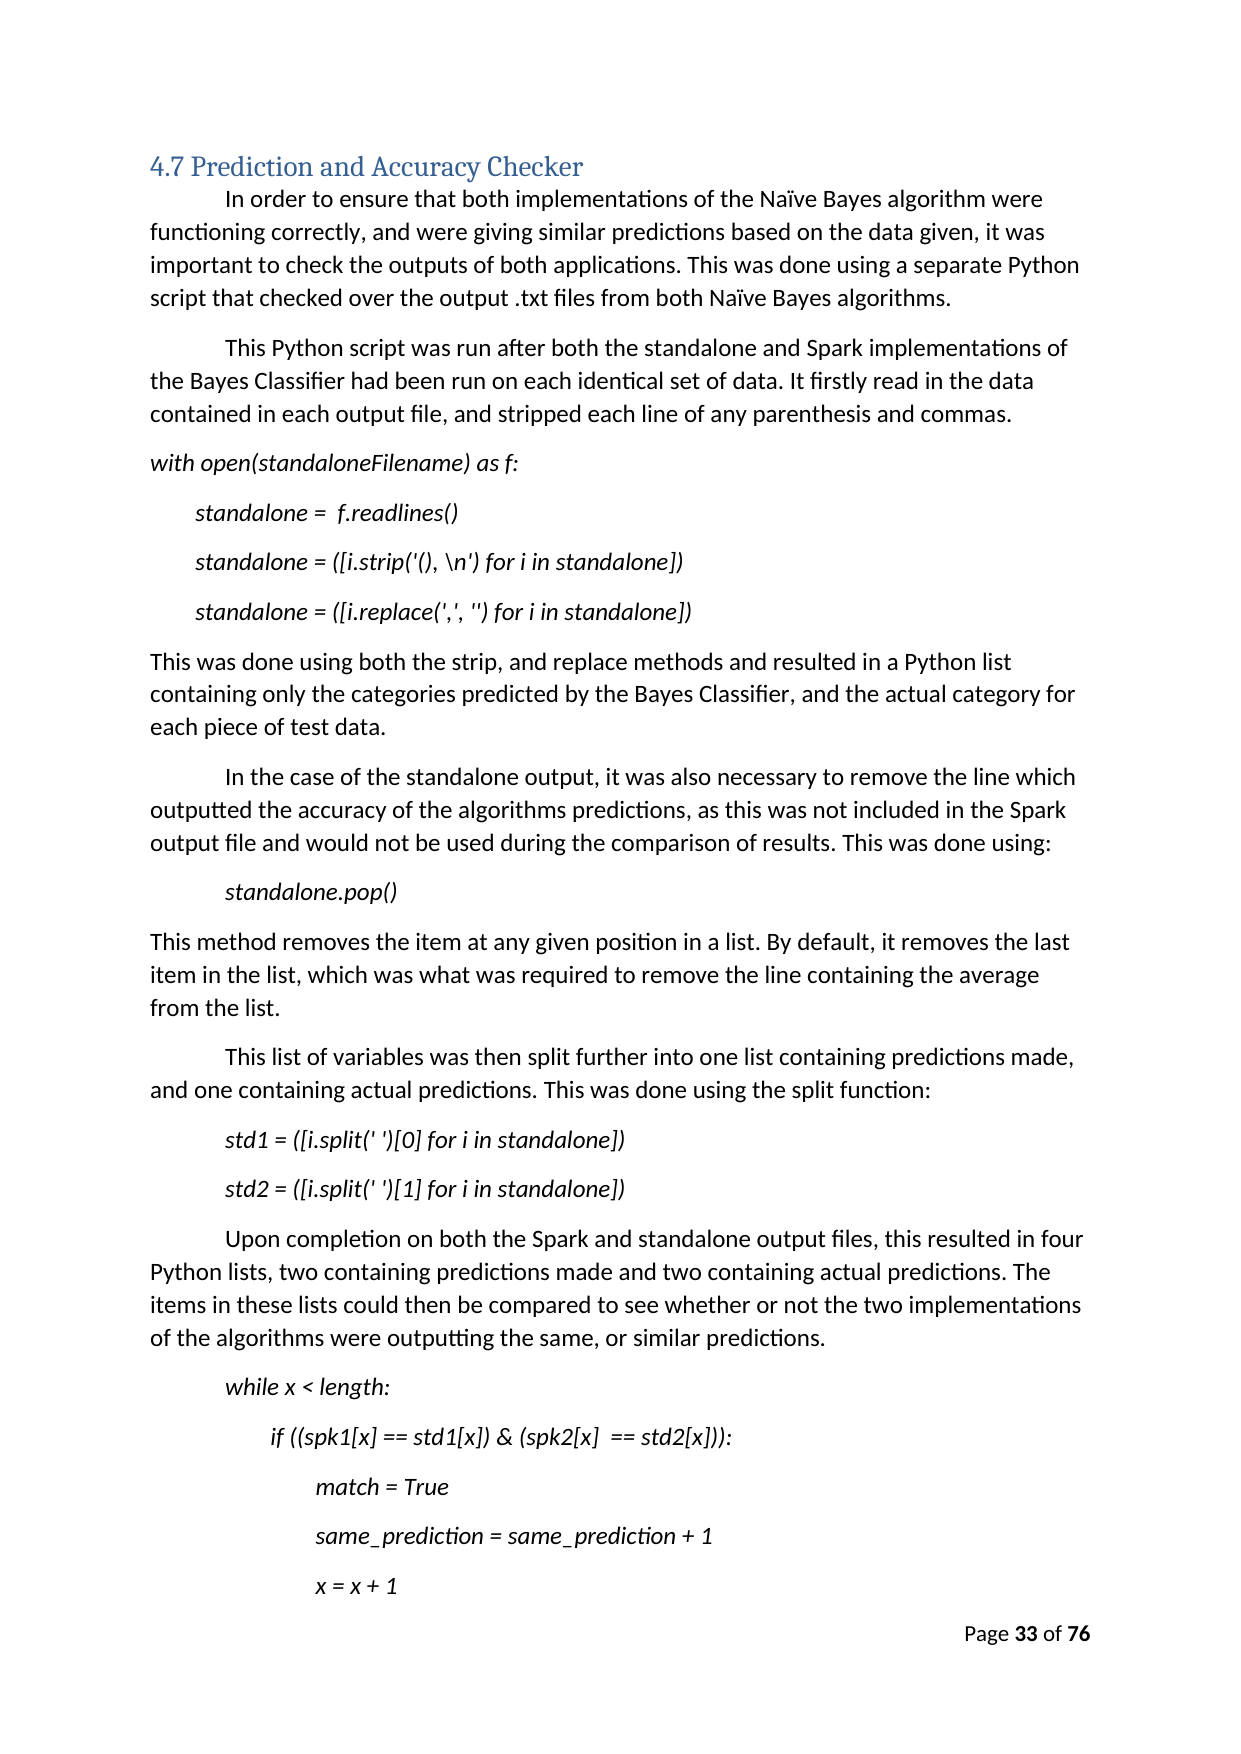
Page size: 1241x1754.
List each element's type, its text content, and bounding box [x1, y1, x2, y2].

text x = x + 1 [150, 1570, 1090, 1600]
text std2 = ([i.split(' ')[1] for i in standalone]) [150, 1173, 1090, 1204]
subtitle 4.7 Prediction and Accuracy Checker [150, 150, 1090, 183]
text if ((spk1[x] == std1[x]) & (spk2[x] == std2[x])): [150, 1421, 1090, 1452]
text same_prediction = same_prediction + 1 [150, 1520, 1090, 1551]
text In order to ensure that both implementations of the Naïve Bayes algorithm were functioning correctly, and were giving similar predictions based on the data given, it was important to check the outputs of both applications. This was done using a separate Python script that checked over the output .txt files from both Naïve Bayes algorithms. [150, 183, 1090, 313]
text std1 = ([i.split(' ')[0] for i in standalone]) [150, 1124, 1090, 1154]
text while x < length: [150, 1371, 1090, 1402]
text standalone = f.readlines() [150, 497, 1090, 527]
text standalone = ([i.strip('(), \n') for i in standalone]) [150, 546, 1090, 577]
text with open(standaloneFilename) as f: [150, 447, 1090, 478]
text Upon completion on both the Spark and standalone output files, this resulted in four Python lists, two containing predictions made and two containing actual predictions. The items in these lists could then be compared to see whether or not the two implementations of the algorithms were outputting the same, or similar predictions. [150, 1223, 1090, 1352]
text This Python script was run after both the standalone and Spark implementations of the Bayes Classifier had been run on each identical set of data. It firstly read in the data contained in each output file, and stripped each line of any parenthesis and commas. [150, 332, 1090, 428]
text This list of variables was then split further into one list containing predictions made, and one containing actual predictions. This was done using the split function: [150, 1041, 1090, 1105]
text standalone = ([i.replace(',', '') for i in standalone]) [150, 596, 1090, 627]
text match = True [150, 1471, 1090, 1501]
text standalone.pop() [150, 876, 1090, 907]
text This was done using both the strip, and replace methods and resulted in a Python list containing only the categories predicted by the Bayes Classifier, and the actual category for each piece of test data. [150, 646, 1090, 742]
text In the case of the standalone output, it was also necessary to remove the line which outputted the accuracy of the algorithms predictions, as this was not included in the Spark output file and would not be used during the comparison of results. This was done using: [150, 761, 1090, 857]
text This method removes the item at any given position in a list. By default, it removes the last item in the list, which was what was required to remove the line containing the average from the list. [150, 926, 1090, 1022]
